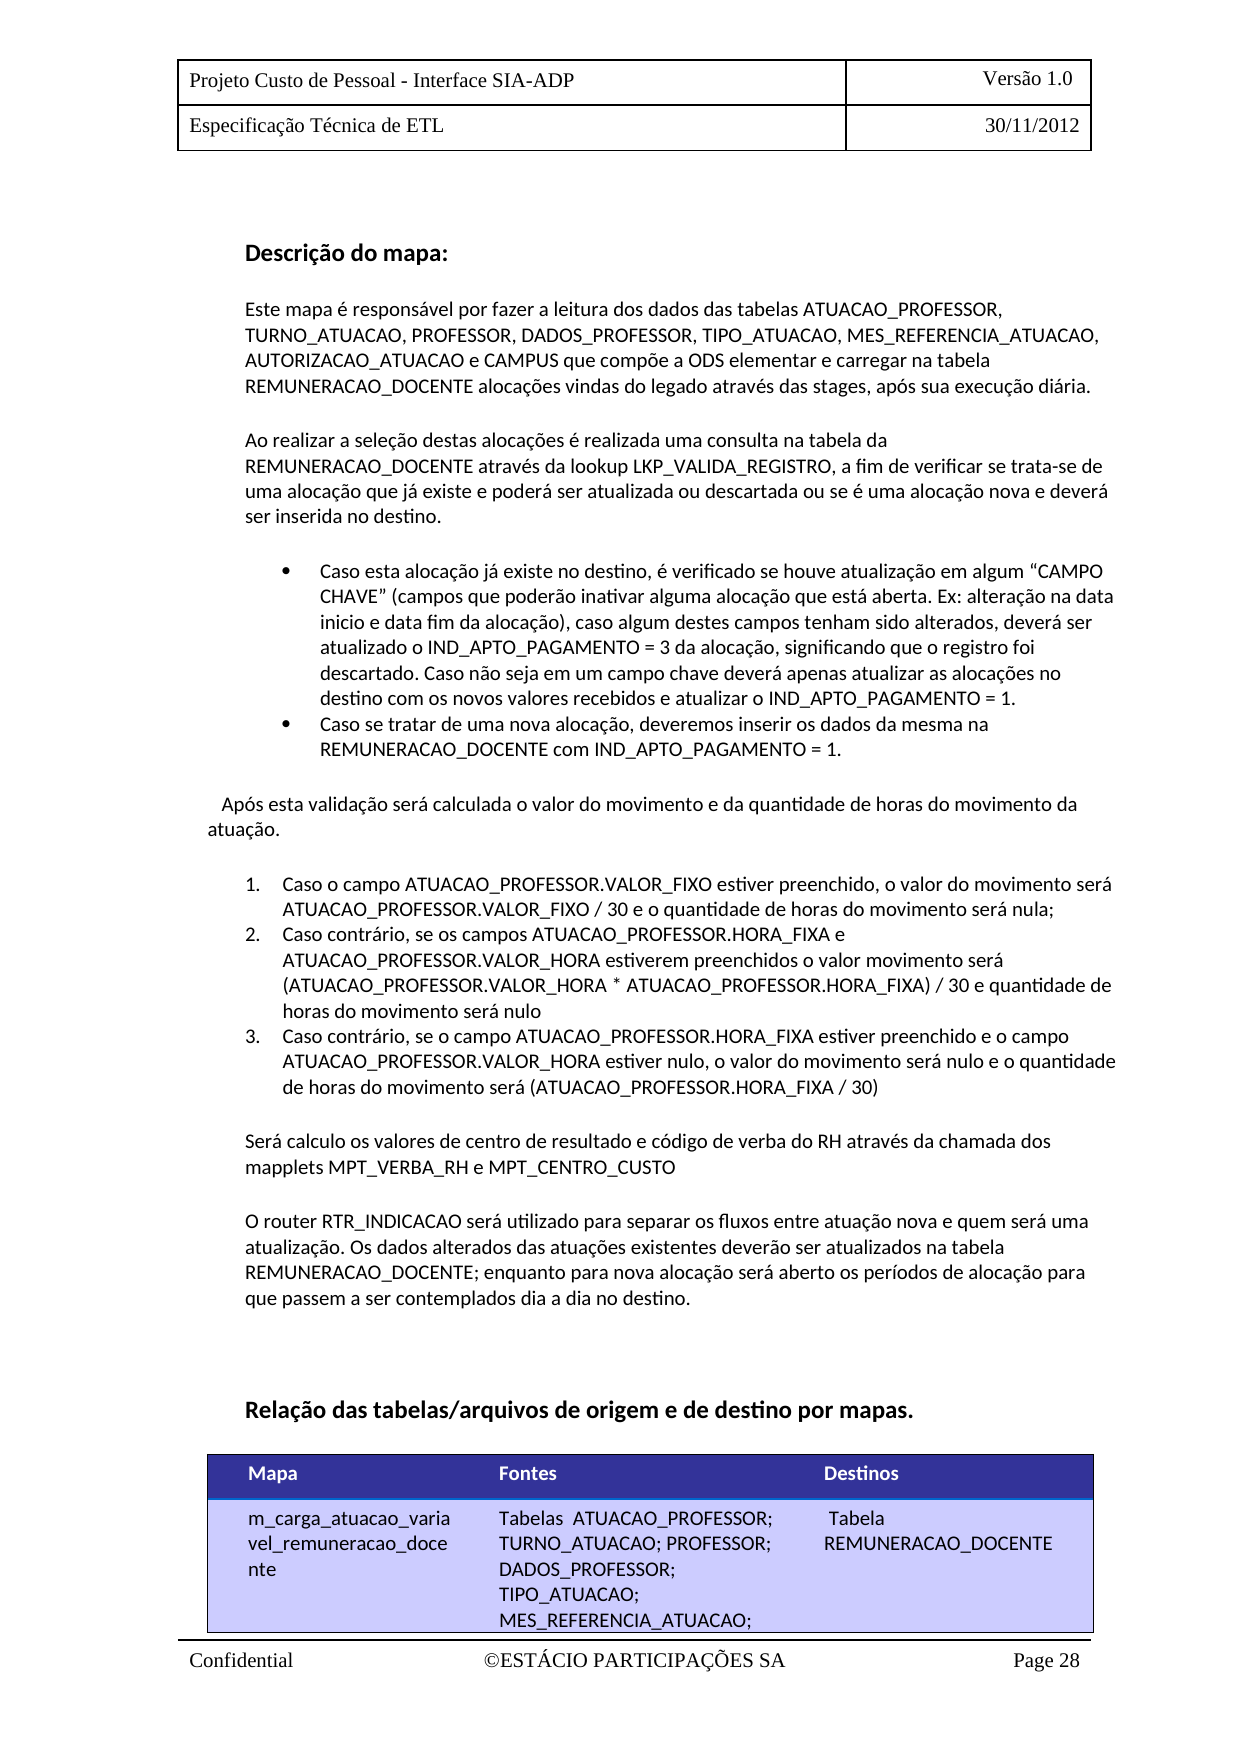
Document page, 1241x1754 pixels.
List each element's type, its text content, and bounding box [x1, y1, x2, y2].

text O router RTR_INDICACAO será utilizado para separar os fluxos entre atuação nova e quem será uma atualização. Os dados alterados das atuações existentes deverão ser atualizados na tabela REMUNERACAO_DOCENTE; enquanto para nova alocação será aberto os períodos de alocação para que passem a ser contemplados dia a dia no destino. [245, 1209, 1120, 1310]
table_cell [208, 1500, 458, 1632]
text Ao realizar a seleção destas alocações é realizada uma consulta na tabela da REMUNERACAO_DOCENTE através da lookup LKP_VALIDA_REGISTRO, a fim de verificar se trata-se de uma alocação que já existe e poderá ser atualizada ou descartada ou se é uma alocação nova e deverá ser inserida no destino. [245, 427, 1120, 529]
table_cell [458, 1500, 783, 1632]
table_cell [783, 1500, 1093, 1632]
list Caso esta alocação já existe no destino, é verificado se houve atualização em algum “CAMPO CHAVE” (campos que poderão inativar alguma alocação que está aberta. Ex: alteração na data inicio e data fim da alocação), caso algum destes campos tenham sido alterados, deverá ser atualizado o IND_APTO_PAGAMENTO = 3 da alocação, significando que o registro foi descartado. Caso não seja em um campo chave deverá apenas atualizar as alocações no destino com os novos valores recebidos e atualizar o IND_APTO_PAGAMENTO = 1. [282, 558, 1120, 711]
table_header Mapa [208, 1455, 458, 1498]
text Descrição do mapa: [207, 237, 1120, 267]
text Este mapa é responsável por fazer a leitura dos dados das tabelas ATUACAO_PROFESSOR, TURNO_ATUACAO, PROFESSOR, DADOS_PROFESSOR, TIPO_ATUACAO, MES_REFERENCIA_ATUACAO, AUTORIZACAO_ATUACAO e CAMPUS que compõe a ODS elementar e carregar na tabela REMUNERACAO_DOCENTE alocações vindas do legado através das stages, após sua execução diária. [245, 297, 1120, 398]
text Será calculo os valores de centro de resultado e código de verba do RH através da chamada dos mapplets MPT_VERBA_RH e MPT_CENTRO_CUSTO [245, 1129, 1120, 1179]
table_header Destinos [783, 1455, 1093, 1498]
list Caso contrário, se os campos ATUACAO_PROFESSOR.HORA_FIXA e ATUACAO_PROFESSOR.VALOR_HORA estiverem preenchidos o valor movimento será (ATUACAO_PROFESSOR.VALOR_HORA * ATUACAO_PROFESSOR.HORA_FIXA) / 30 e quantidade de horas do movimento será nulo [245, 922, 1120, 1023]
list Caso se tratar de uma nova alocação, deveremos inserir os dados da mesma na REMUNERACAO_DOCENTE com IND_APTO_PAGAMENTO = 1. [282, 711, 1120, 762]
table_header Fontes [458, 1455, 783, 1498]
list Caso o campo ATUACAO_PROFESSOR.VALOR_FIXO estiver preenchido, o valor do movimento será ATUACAO_PROFESSOR.VALOR_FIXO / 30 e o quantidade de horas do movimento será nula; [245, 871, 1120, 922]
text Relação das tabelas/arquivos de origem e de destino por mapas. [245, 1394, 1120, 1424]
text Após esta validação será calculada o valor do movimento e da quantidade de horas do movimento da atuação. [207, 791, 1120, 842]
list Caso contrário, se o campo ATUACAO_PROFESSOR.HORA_FIXA estiver preenchido e o campo ATUACAO_PROFESSOR.VALOR_HORA estiver nulo, o valor do movimento será nulo e o quantidade de horas do movimento será (ATUACAO_PROFESSOR.HORA_FIXA / 30) [245, 1023, 1120, 1099]
